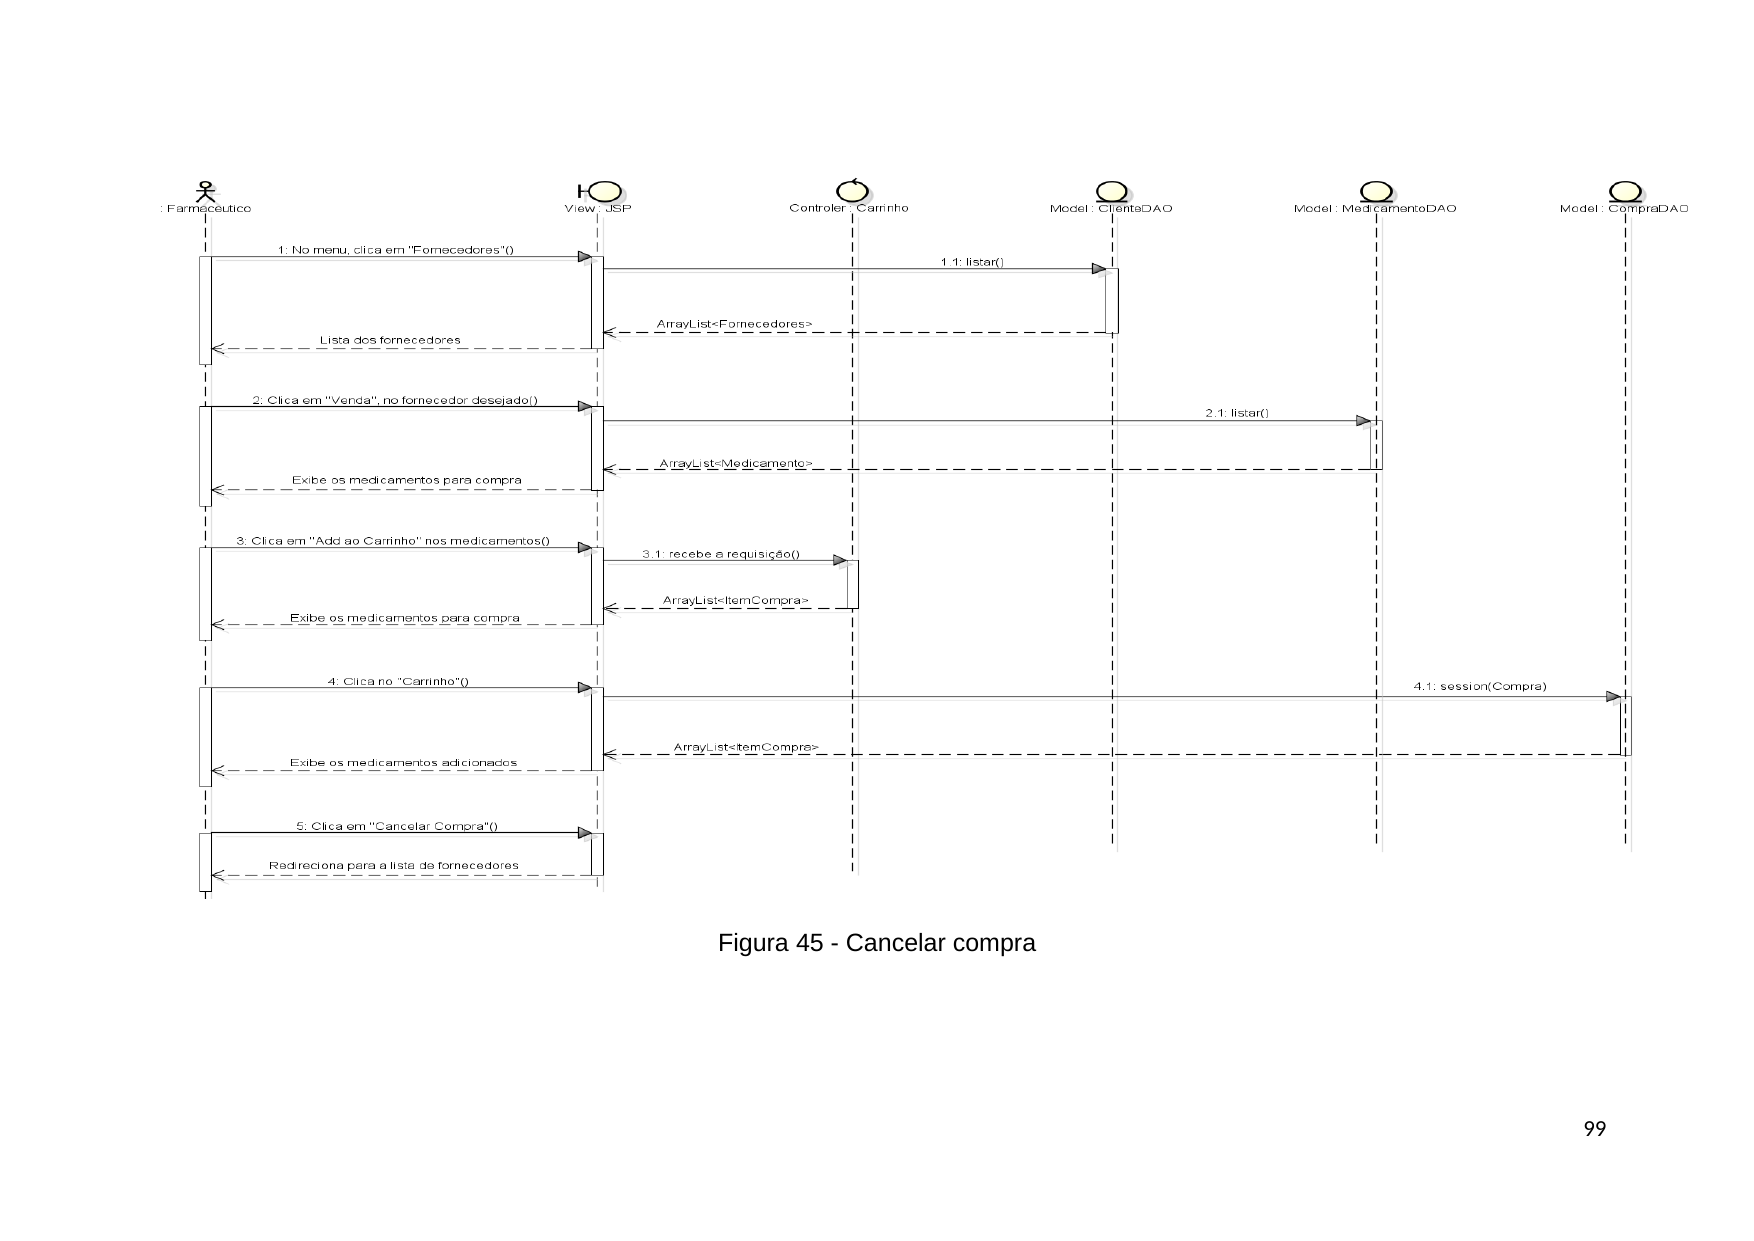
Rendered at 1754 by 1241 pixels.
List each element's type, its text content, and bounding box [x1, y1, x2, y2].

picture [147, 177, 1700, 899]
text Figura 45 - Cancelar compra [148, 928, 1606, 956]
